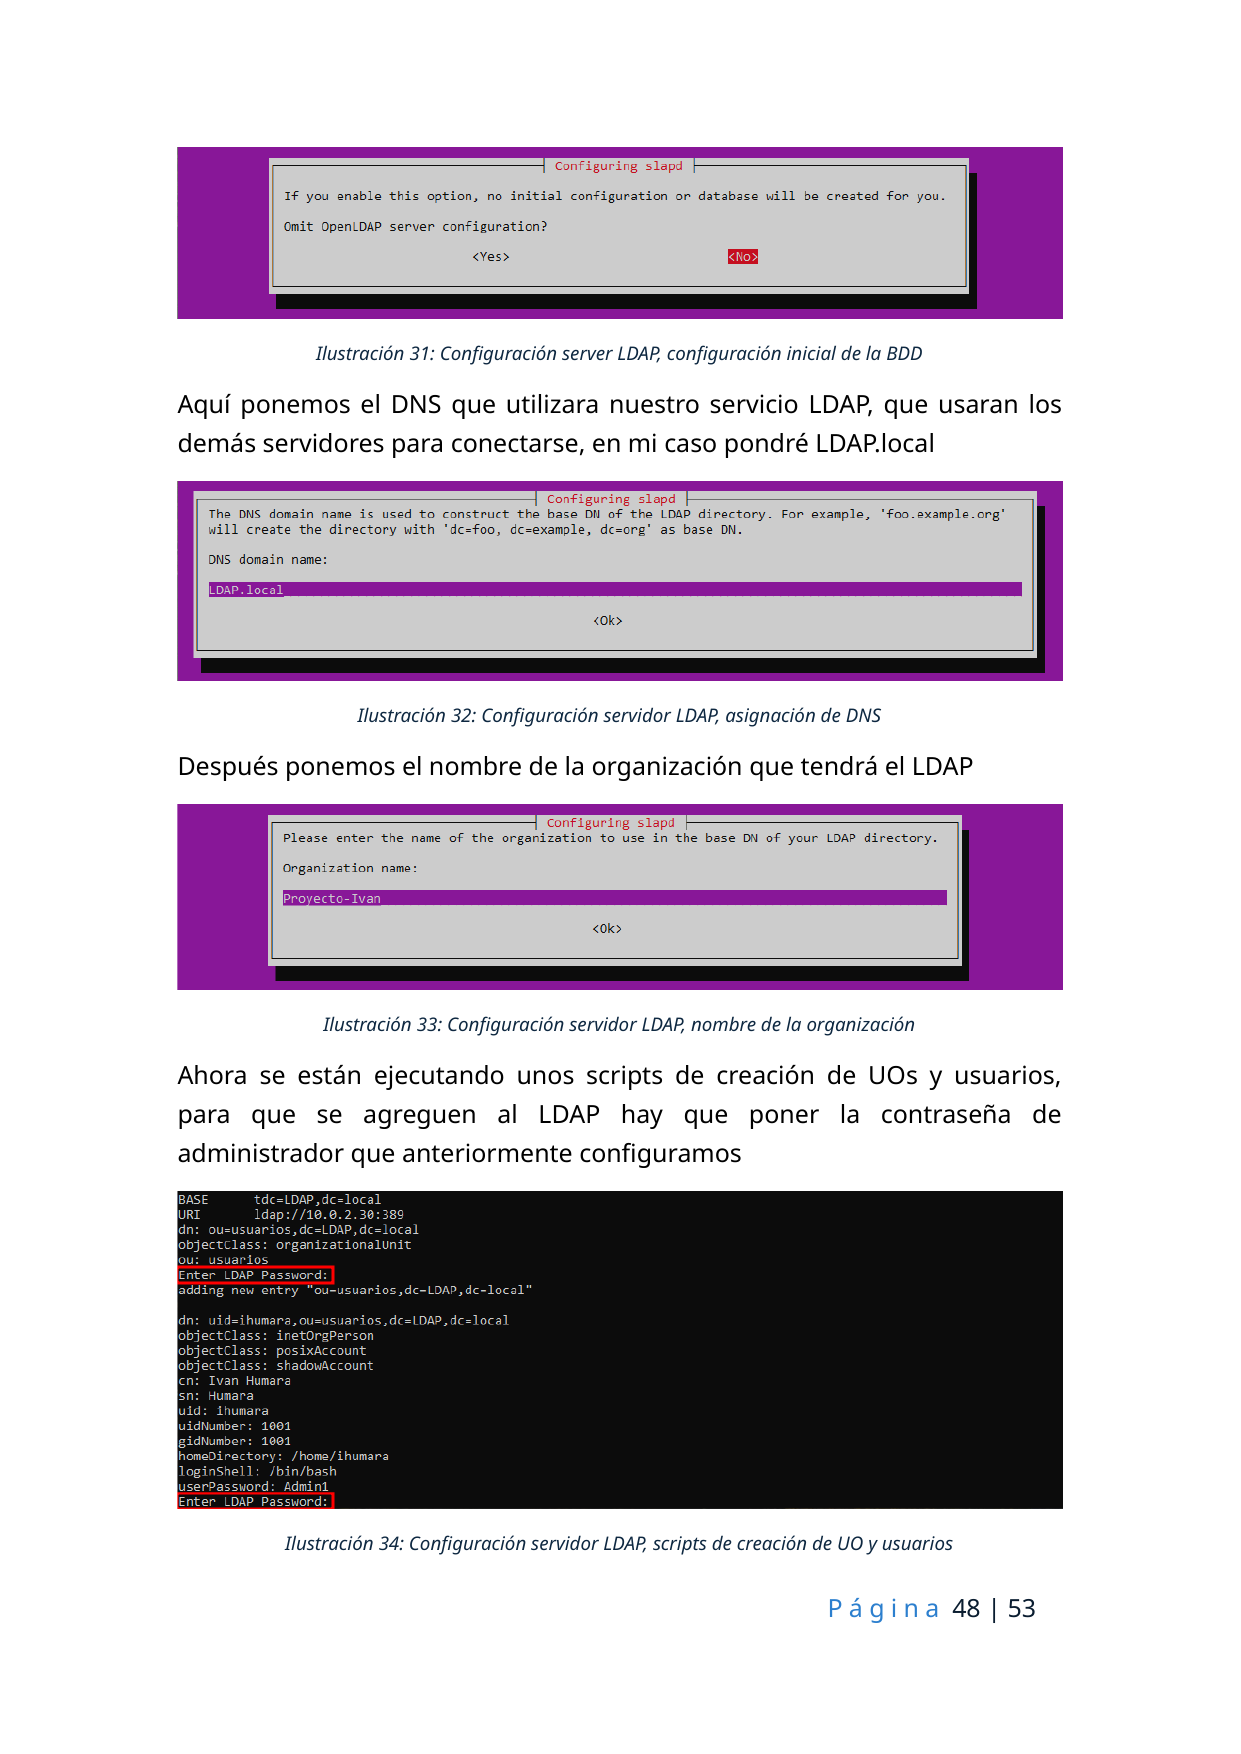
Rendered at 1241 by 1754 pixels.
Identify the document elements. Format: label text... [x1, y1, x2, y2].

picture [177, 1191, 1063, 1509]
text Después ponemos el nombre de la organización que tendrá el LDAP [177, 748, 1063, 782]
picture [177, 804, 1063, 990]
text Ahora se están ejecutando unos scripts de creación de UOs y usuarios, para que se agreguen al LDAP hay que poner la contraseña de administrador que anteriormente configuramos [177, 1058, 1063, 1170]
picture [177, 147, 1063, 319]
text Aquí ponemos el DNS que utilizara nuestro servicio LDAP, que usaran los demás servidores para conectarse, en mi caso pondré LDAP.local [177, 387, 1063, 460]
picture [177, 481, 1063, 681]
